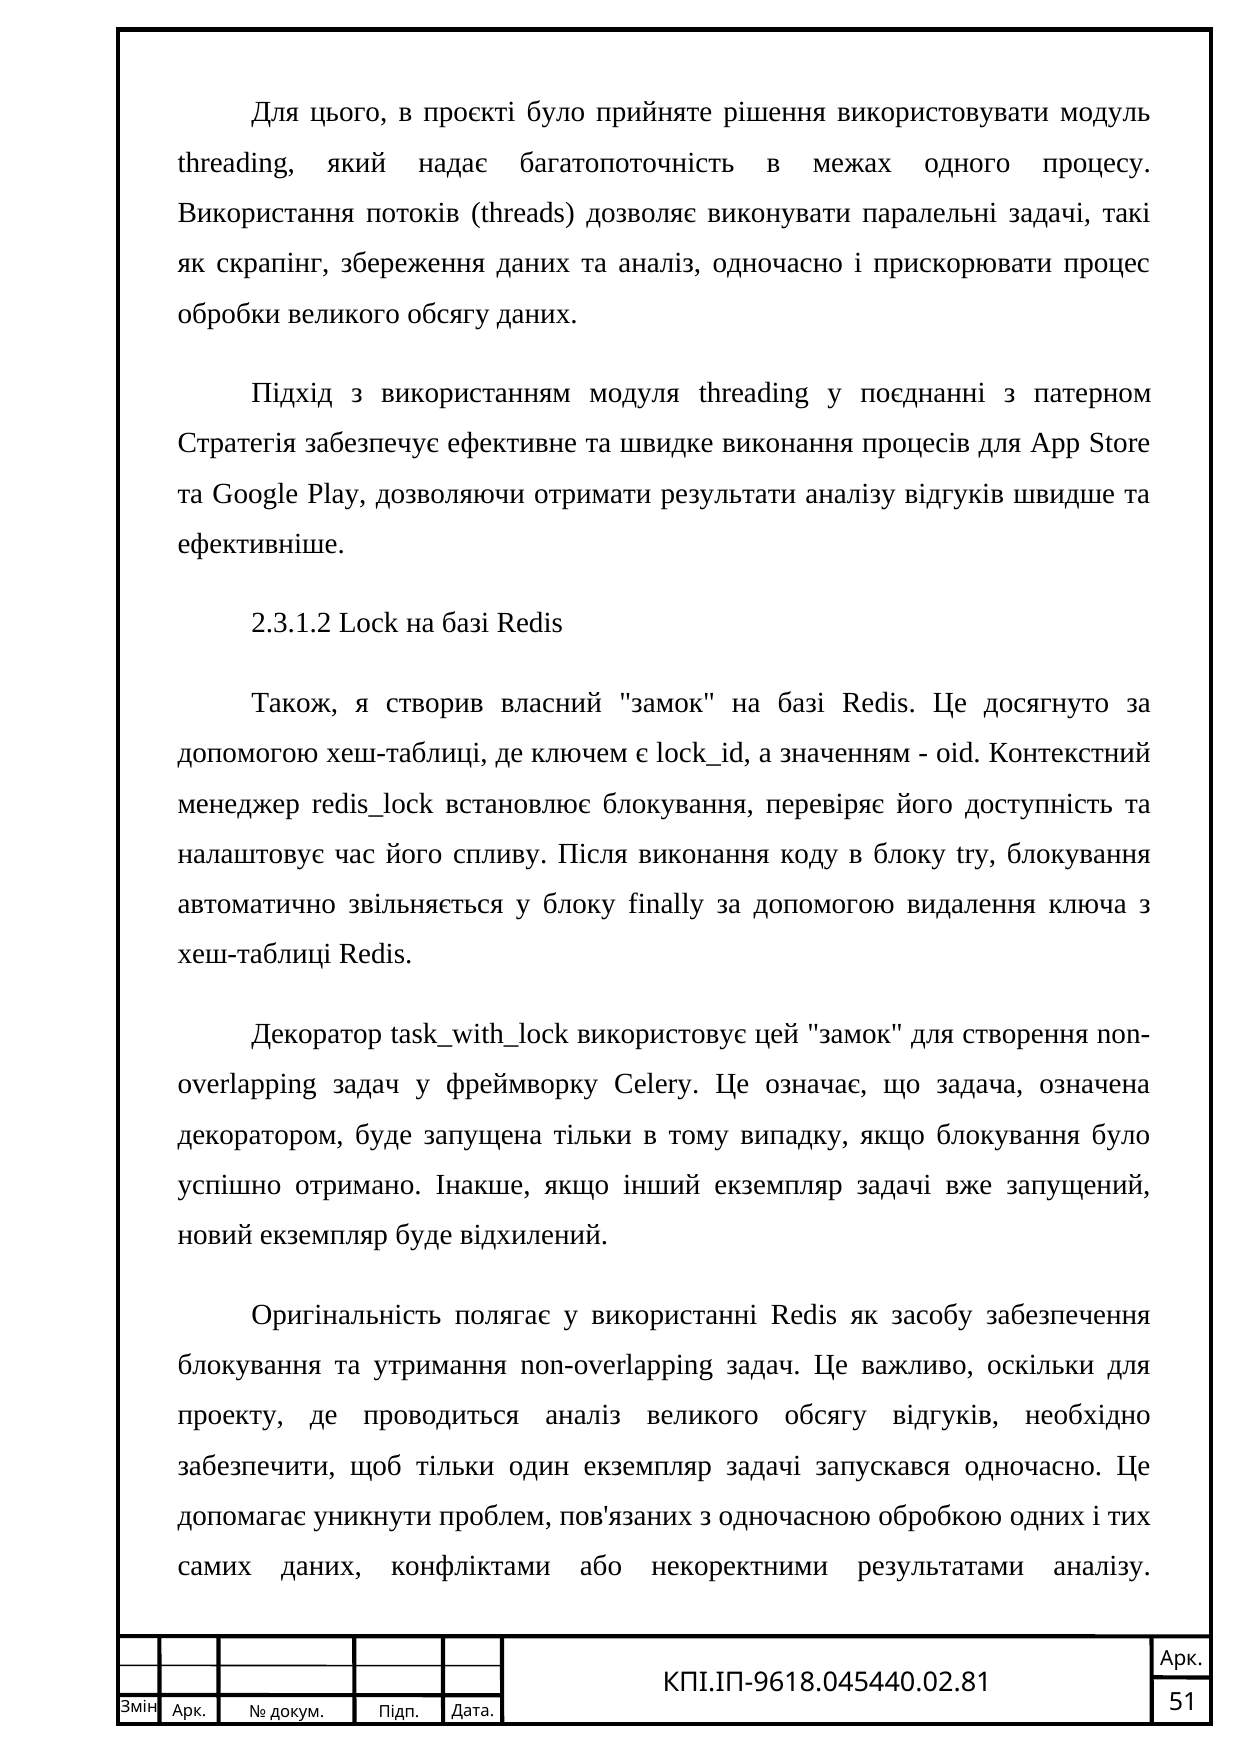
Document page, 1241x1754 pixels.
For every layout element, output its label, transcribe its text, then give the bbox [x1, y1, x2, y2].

text Для цього, в проєкті було прийняте рішення використовувати модуль threading, який надає багатопоточність в межах одного процесу. Використання потоків (threads) дозволяє виконувати паралельні задачі, такі як скрапінг, збереження даних та аналіз, одночасно і прискорювати процес обробки великого обсягу даних. [177, 94, 1152, 329]
text 2.3.1.2 Lock на базі Redis [177, 606, 1152, 639]
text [177, 1297, 1152, 1582]
text Декоратор task_with_lock використовує цей "замок" для створення non-overlapping задач у фреймворку Celery. Це означає, що задача, означена декоратором, буде запущена тільки в тому випадку, якщо блокування було успішно отримано. Інакше, якщо інший екземпляр задачі вже запущений, новий екземпляр буде відхилений. [177, 1016, 1152, 1251]
text Підхід з використанням модуля threading у поєднанні з патерном Стратегія забезпечує ефективне та швидке виконання процесів для App Store та Google Play, дозволяючи отримати результати аналізу відгуків швидше та ефективніше. [177, 375, 1152, 560]
text Також, я створив власний "замок" на базі Redis. Це досягнуто за допомогою хеш-таблиці, де ключем є lock_id, а значенням - oid. Контекстний менеджер redis_lock встановлює блокування, перевіряє його доступність та налаштовує час його спливу. Після виконання коду в блоку try, блокування автоматично звільняється у блоку finally за допомогою видалення ключа з хеш-таблиці Redis. [177, 685, 1152, 970]
